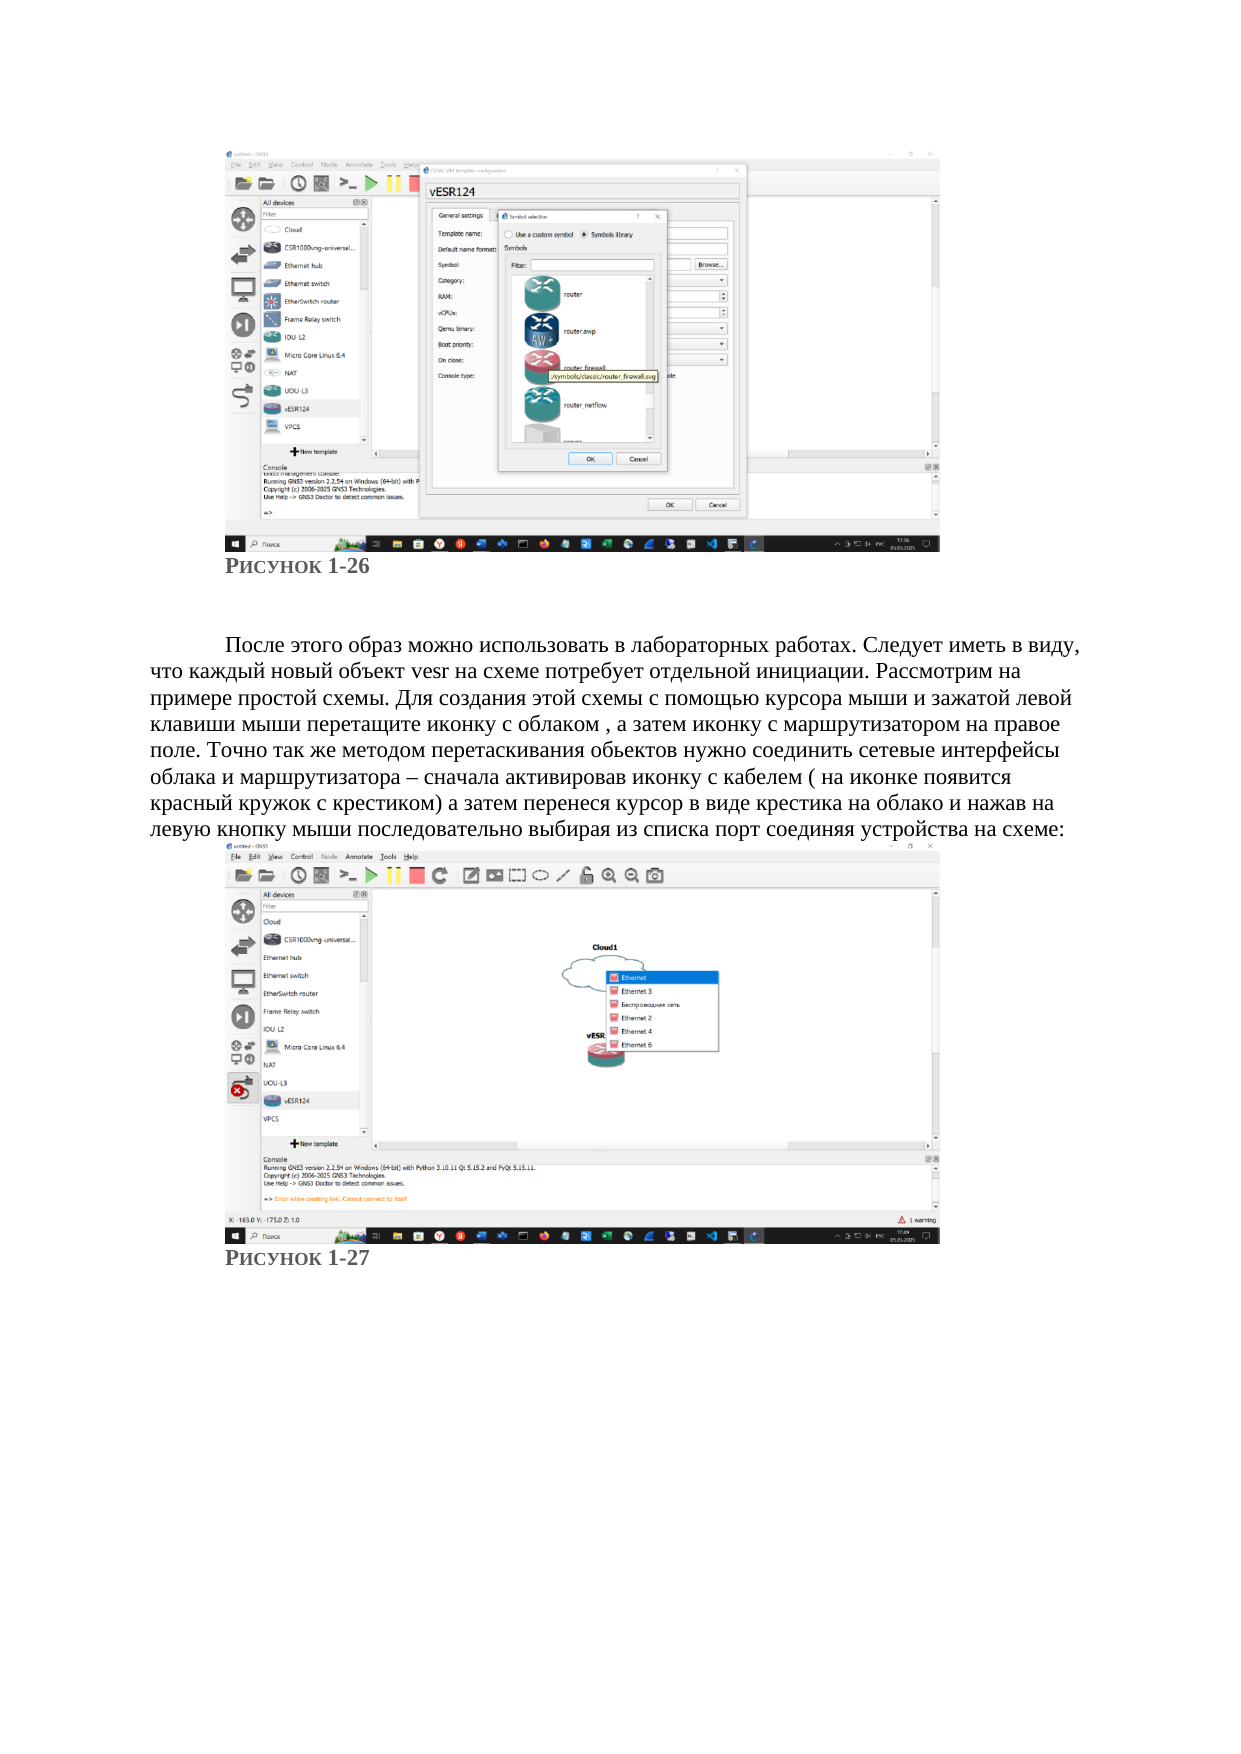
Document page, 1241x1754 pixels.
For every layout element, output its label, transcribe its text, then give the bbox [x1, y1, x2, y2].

picture [225, 841, 940, 1244]
picture [225, 150, 940, 552]
text Рисунок 1-26 [150, 552, 1090, 578]
text Рисунок 1-27 [150, 1244, 1090, 1270]
text После этого образ можно использовать в лабораторных работах. Следует иметь в виду, что каждый новый объект vesr на схеме потребует отдельной инициации. Рассмотрим на примере простой схемы. Для создания этой схемы с помощью курсора мыши и зажатой левой клавиши мыши перетащите иконку с облаком , а затем иконку с маршрутизатором на правое поле. Точно так же методом перетаскивания обьектов нужно соединить сетевые интерфейсы облака и маршрутизатора – сначала активировав иконку с кабелем ( на иконке появится красный кружок с крестиком) а затем перенеся курсор в виде крестика на облако и нажав на левую кнопку мыши последовательно выбирая из списка порт соединяя устройства на схеме: [150, 631, 1090, 842]
